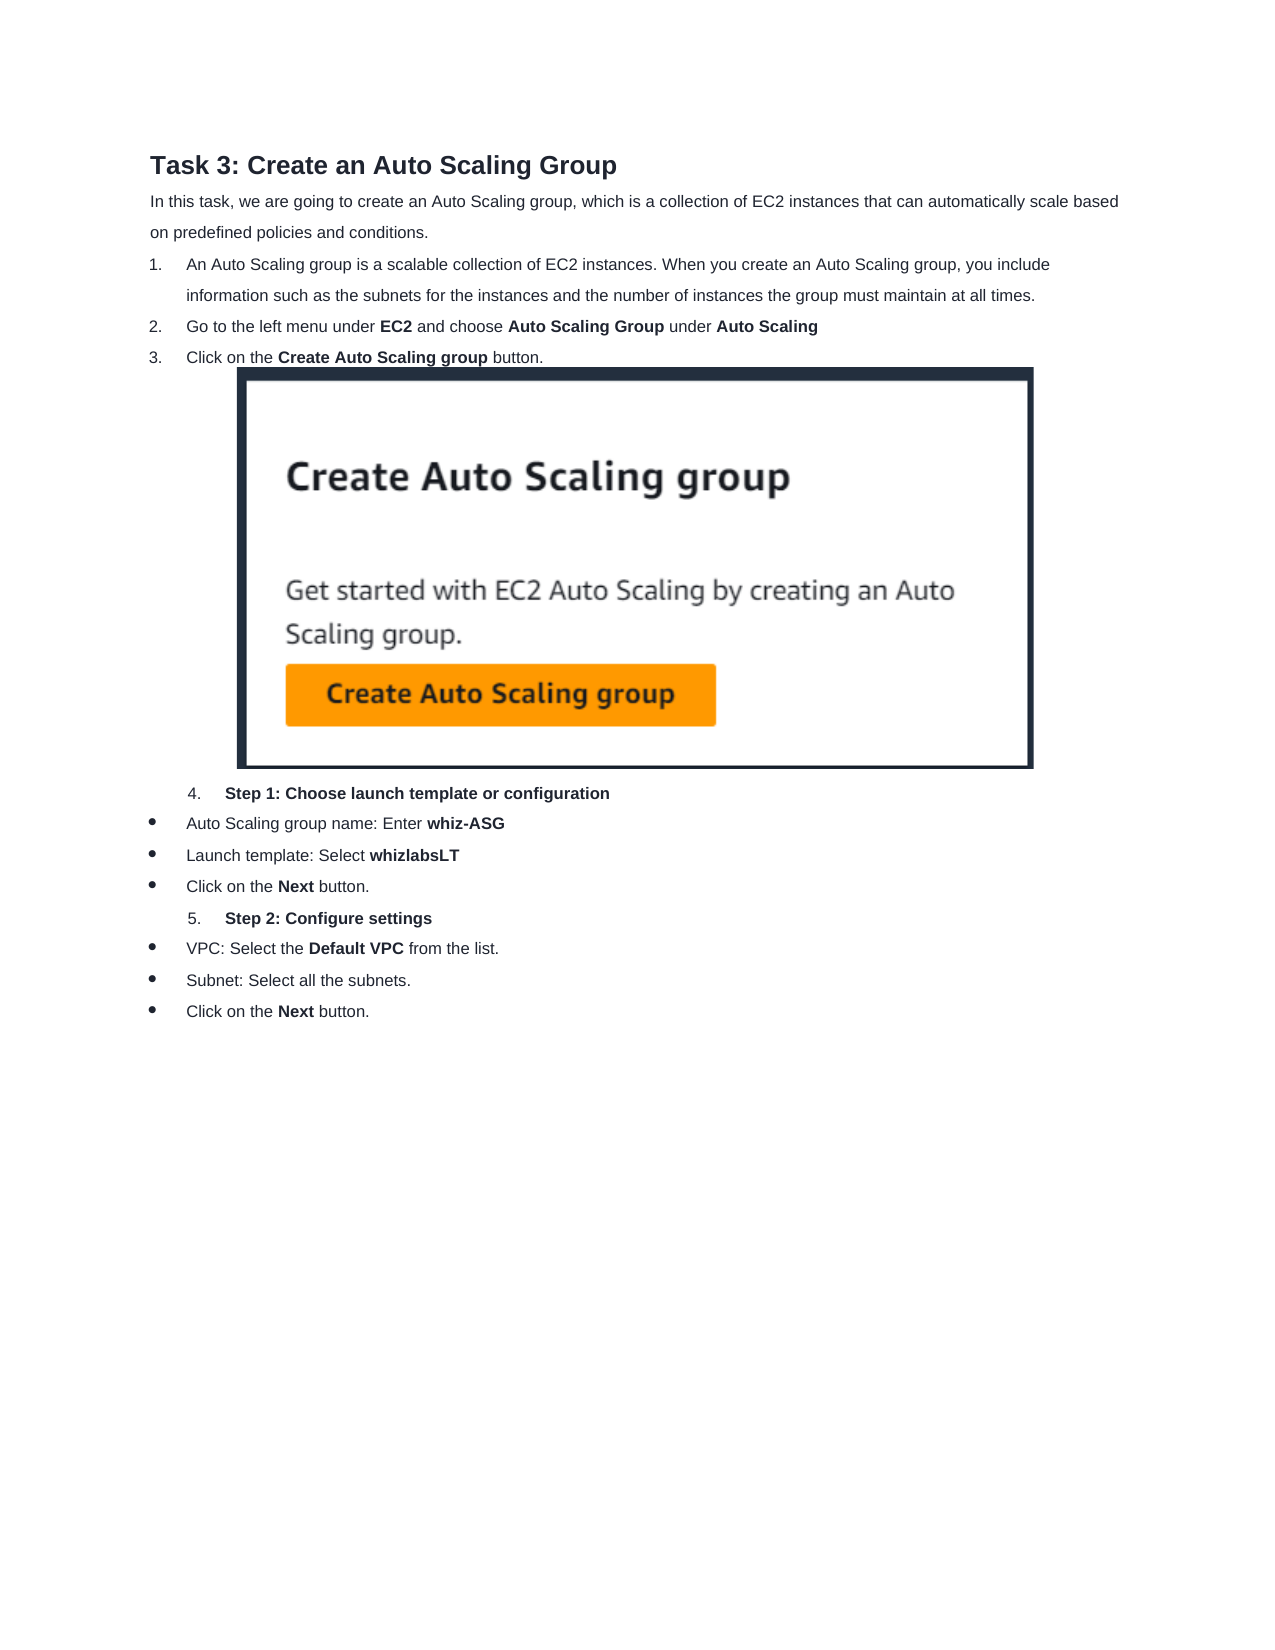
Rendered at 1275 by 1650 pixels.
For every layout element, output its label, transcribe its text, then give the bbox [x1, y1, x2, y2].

text In this task, we are going to create an Auto Scaling group, which is a collection of EC2 instances that can automatically scale based on predefined policies and conditions. [150, 180, 1125, 242]
list Click on the Create Auto Scaling group button. [148, 336, 1089, 367]
list VPC: Select the Default VPC from the list. [148, 928, 1089, 959]
list Step 2: Configure settings [187, 897, 1089, 928]
list Go to the left menu under EC2 and choose Auto Scaling Group under Auto Scaling [148, 305, 1089, 336]
list An Auto Scaling group is a scalable collection of EC2 instances. When you create an Auto Scaling group, you include information such as the subnets for the instances and the number of instances the group must maintain at all times. [148, 242, 1089, 305]
list Click on the Next button. [148, 991, 1089, 1022]
list Launch template: Select whizlabsLT [148, 834, 1089, 866]
list Subnet: Select all the subnets. [148, 959, 1089, 991]
text Task 3: Create an Auto Scaling Group [150, 150, 1125, 180]
list Auto Scaling group name: Enter whiz-ASG [148, 803, 1089, 834]
picture [236, 367, 1034, 769]
list Step 1: Choose launch template or configuration [187, 772, 1089, 803]
list Click on the Next button. [148, 866, 1089, 897]
